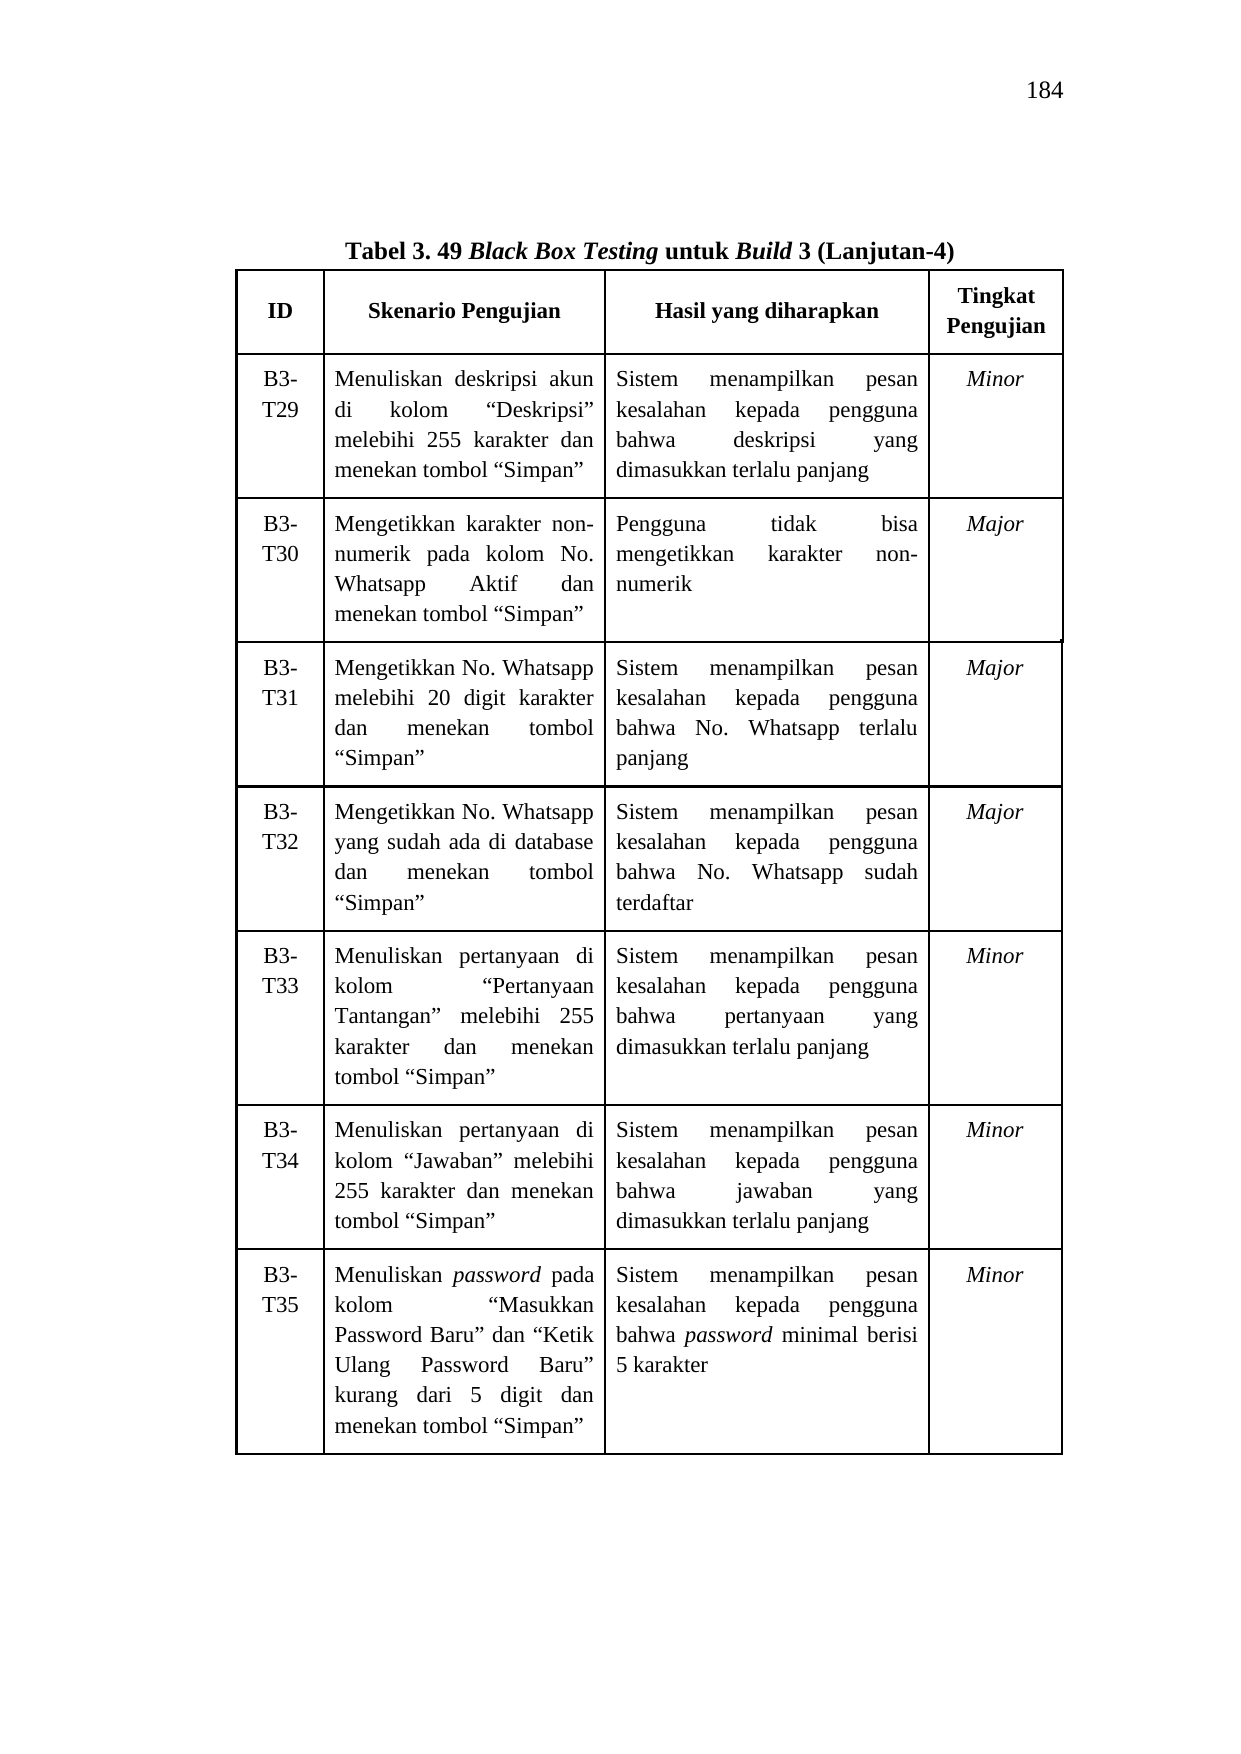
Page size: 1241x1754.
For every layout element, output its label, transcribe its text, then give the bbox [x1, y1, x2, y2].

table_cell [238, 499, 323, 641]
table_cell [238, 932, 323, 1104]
text Tabel 3. 49 Black Box Testing untuk Build 3 (Lanjutan-4) [236, 236, 1063, 265]
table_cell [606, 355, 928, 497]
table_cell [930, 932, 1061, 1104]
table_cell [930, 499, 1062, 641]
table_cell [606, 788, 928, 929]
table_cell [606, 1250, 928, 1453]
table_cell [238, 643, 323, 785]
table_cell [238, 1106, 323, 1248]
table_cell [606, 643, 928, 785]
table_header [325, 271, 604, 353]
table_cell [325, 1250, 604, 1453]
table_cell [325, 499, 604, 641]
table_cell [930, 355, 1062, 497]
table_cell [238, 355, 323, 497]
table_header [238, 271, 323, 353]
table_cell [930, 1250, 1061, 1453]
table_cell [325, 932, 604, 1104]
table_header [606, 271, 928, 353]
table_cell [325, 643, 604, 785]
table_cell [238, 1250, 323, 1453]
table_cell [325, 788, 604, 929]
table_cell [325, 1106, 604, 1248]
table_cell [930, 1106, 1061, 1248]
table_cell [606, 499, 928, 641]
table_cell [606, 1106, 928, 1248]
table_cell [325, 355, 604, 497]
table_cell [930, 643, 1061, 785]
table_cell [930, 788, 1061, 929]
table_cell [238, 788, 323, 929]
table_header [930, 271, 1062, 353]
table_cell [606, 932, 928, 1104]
